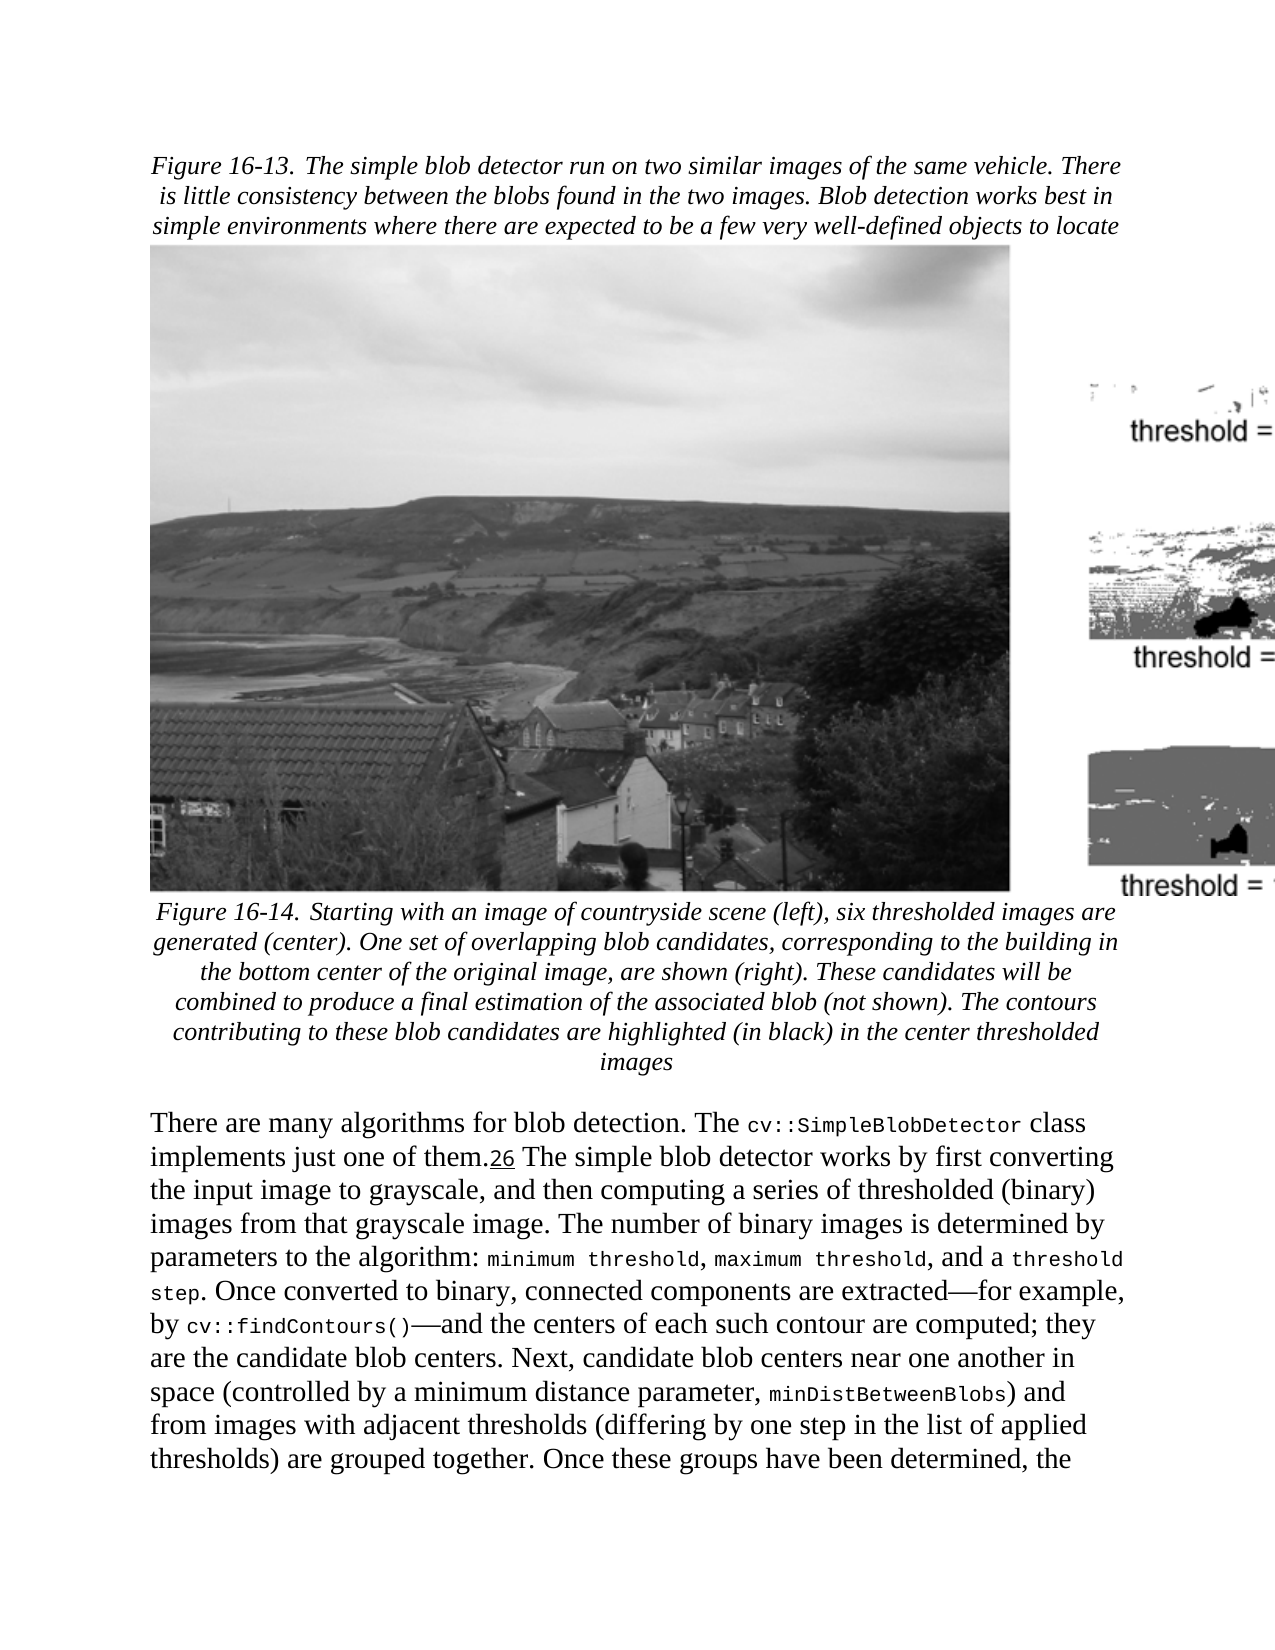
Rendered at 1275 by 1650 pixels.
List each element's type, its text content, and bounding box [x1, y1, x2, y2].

picture [150, 240, 1275, 896]
text Figure 16-13. The simple blob detector run on two similar images of the same vehicle. There is little consistency between the blobs found in the two images. Blob detection works best in simple environments where there are expected to be a few very well-defined objects to locate [150, 150, 1125, 240]
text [150, 1105, 1125, 1474]
text Figure 16-14. Starting with an image of countryside scene (left), six thresholded images are generated (center). One set of overlapping blob candidates, corresponding to the building in the bottom center of the original image, are shown (right). These candidates will be combined to produce a final estimation of the associated blob (not shown). The contours contributing to these blob candidates are highlighted (in black) in the center thresholded images [150, 896, 1125, 1076]
